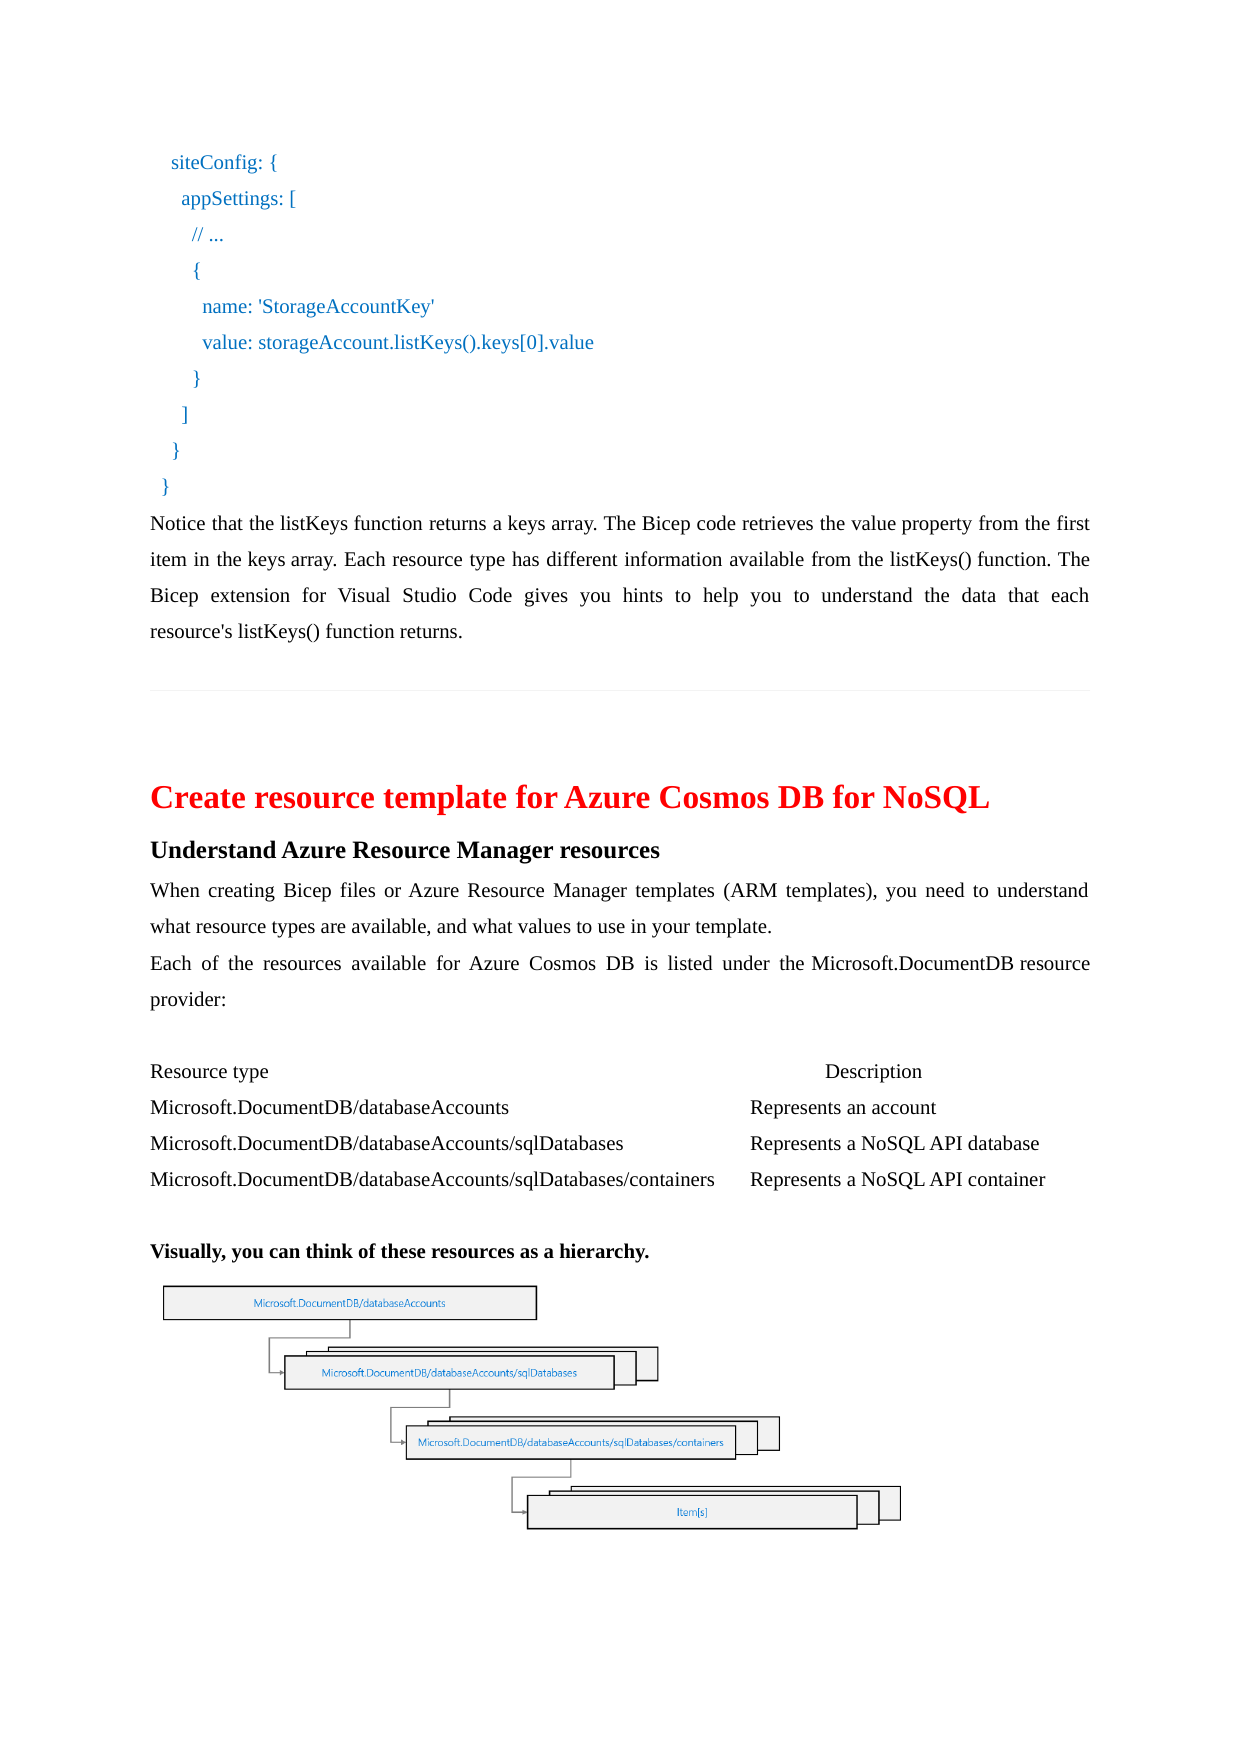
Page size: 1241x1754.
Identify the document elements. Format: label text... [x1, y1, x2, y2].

text { [150, 258, 1090, 282]
text siteConfig: { [150, 150, 1090, 174]
text } [150, 474, 1090, 498]
text // ... [150, 222, 1090, 246]
text } [150, 438, 1090, 462]
text When creating Bicep files or Azure Resource Manager templates (ARM templates), you need to understand what resource types are available, and what values to use in your template. [150, 878, 1090, 938]
text Microsoft.DocumentDB/databaseAccounts/sqlDatabases Represents a NoSQL API database [150, 1131, 1090, 1155]
text Microsoft.DocumentDB/databaseAccounts Represents an account [150, 1094, 1090, 1119]
text ] [150, 402, 1090, 426]
text Create resource template for Azure Cosmos DB for NoSQL [150, 778, 1090, 816]
text Notice that the listKeys function returns a keys array. The Bicep code retrieves the value property from the first item in the keys array. Each resource type has different information available from the listKeys() function. The Bicep extension for Visual Studio Code gives you hints to help you to understand the data that each resource's listKeys() function returns. [150, 510, 1090, 643]
text Resource type Description [150, 1058, 1090, 1083]
picture [150, 1274, 911, 1544]
text appSettings: [ [150, 186, 1090, 210]
text value: storageAccount.listKeys().keys[0].value [150, 330, 1090, 354]
text Understand Azure Resource Manager resources [150, 835, 1090, 864]
text Visually, you can think of these resources as a hierarchy. [150, 1239, 1090, 1263]
text name: 'StorageAccountKey' [150, 294, 1090, 318]
text Microsoft.DocumentDB/databaseAccounts/sqlDatabases/containers Represents a NoSQL API container [150, 1167, 1090, 1191]
text Each of the resources available for Azure Cosmos DB is listed under the Microsoft.DocumentDB resource provider: [150, 950, 1090, 1011]
text } [150, 366, 1090, 390]
